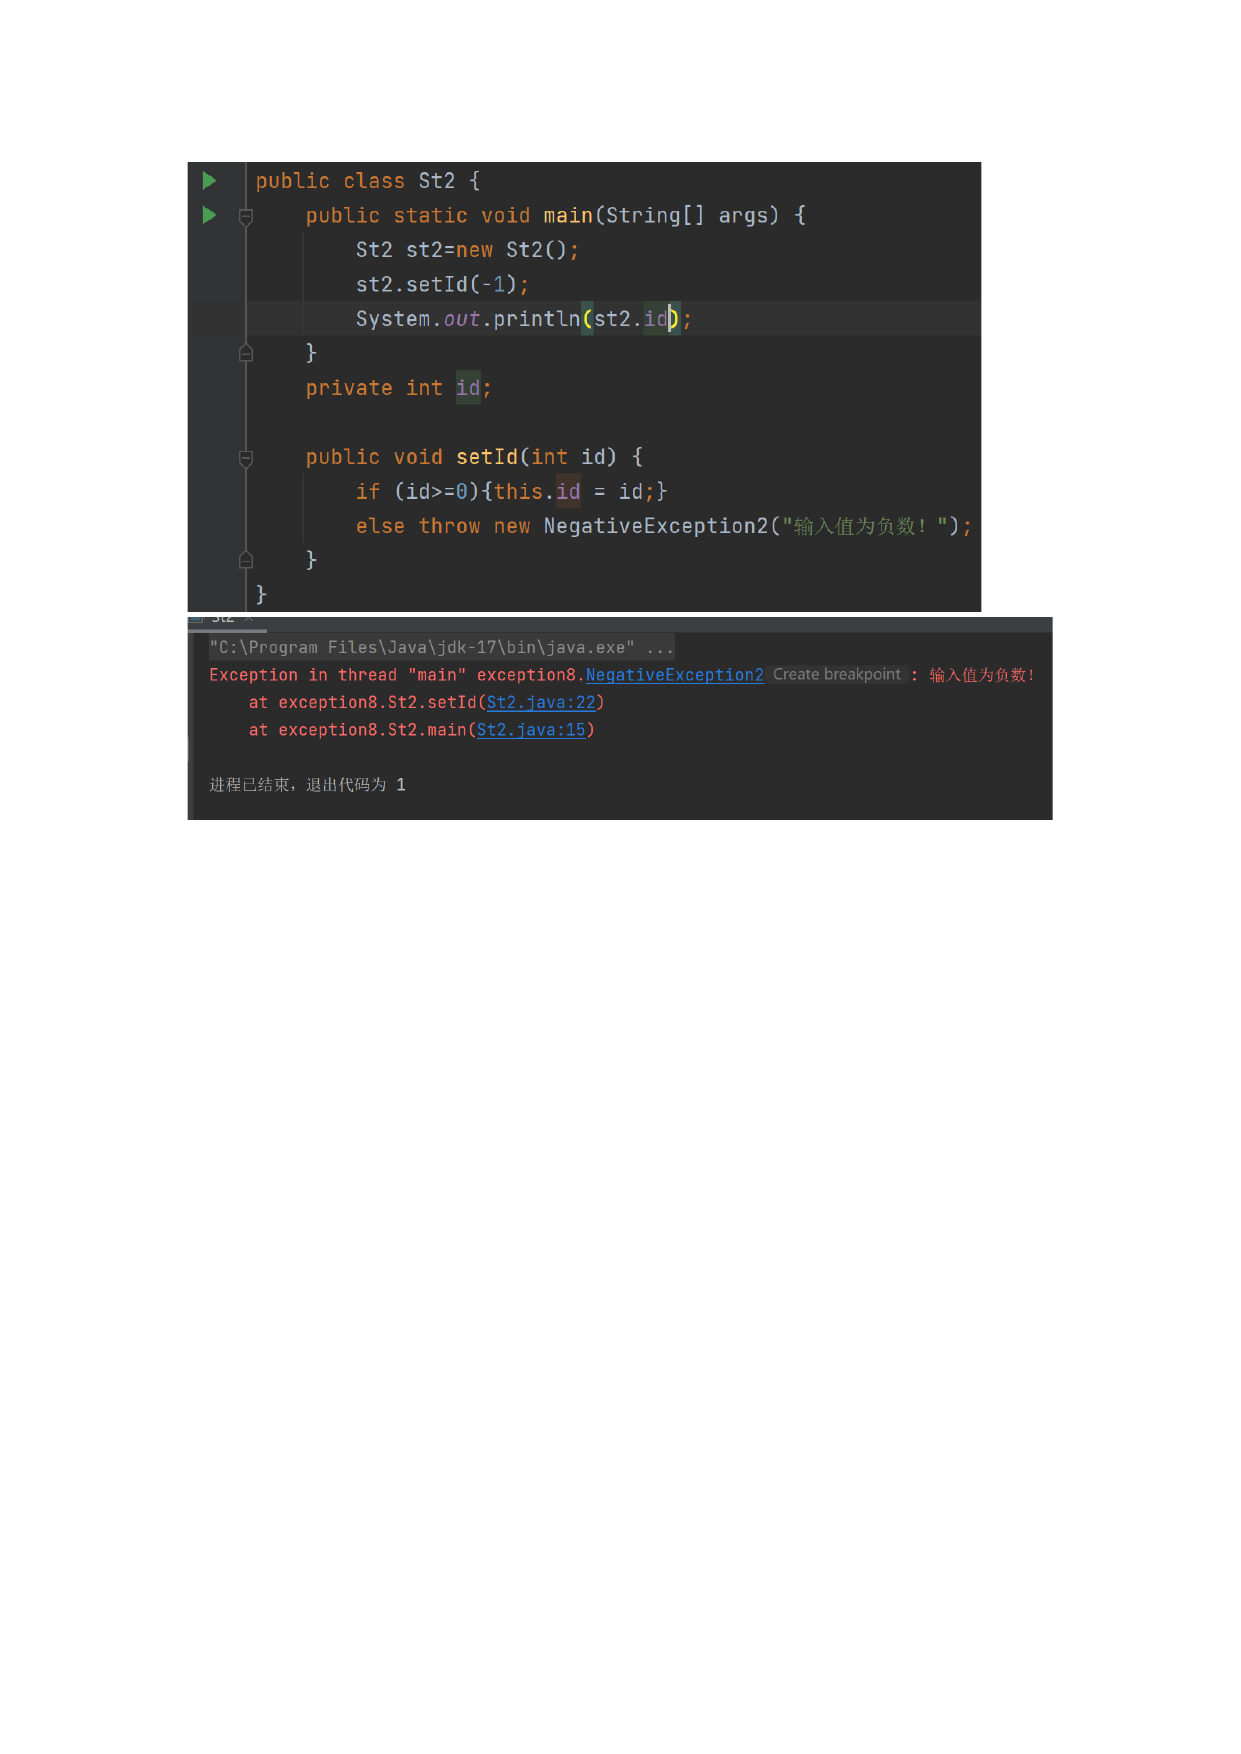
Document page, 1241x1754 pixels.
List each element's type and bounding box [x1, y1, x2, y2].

picture [187, 162, 982, 612]
picture [187, 617, 1053, 820]
